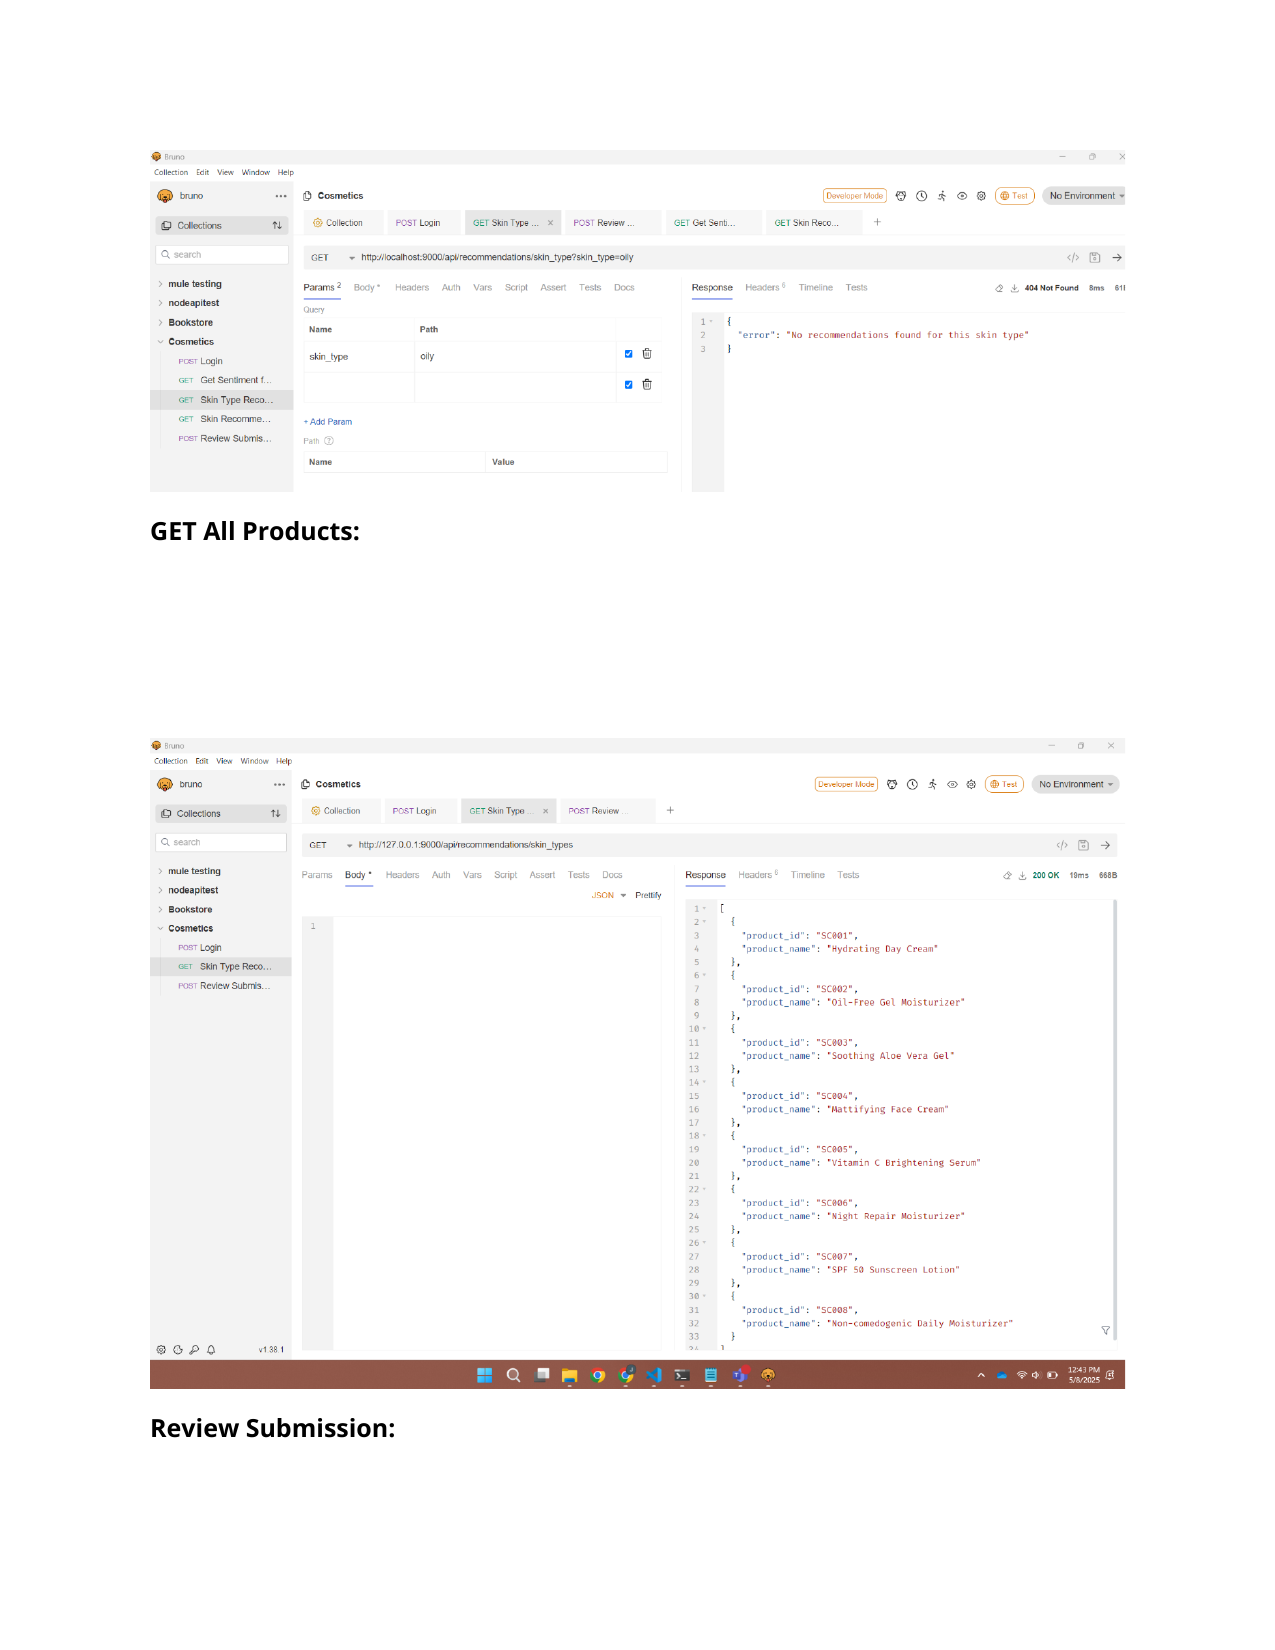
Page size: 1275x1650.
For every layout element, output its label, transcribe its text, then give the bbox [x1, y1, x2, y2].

picture [150, 150, 1125, 492]
text Review Submission: [150, 1411, 1125, 1444]
text GET All Products: [150, 514, 1125, 548]
picture [150, 738, 1125, 1389]
